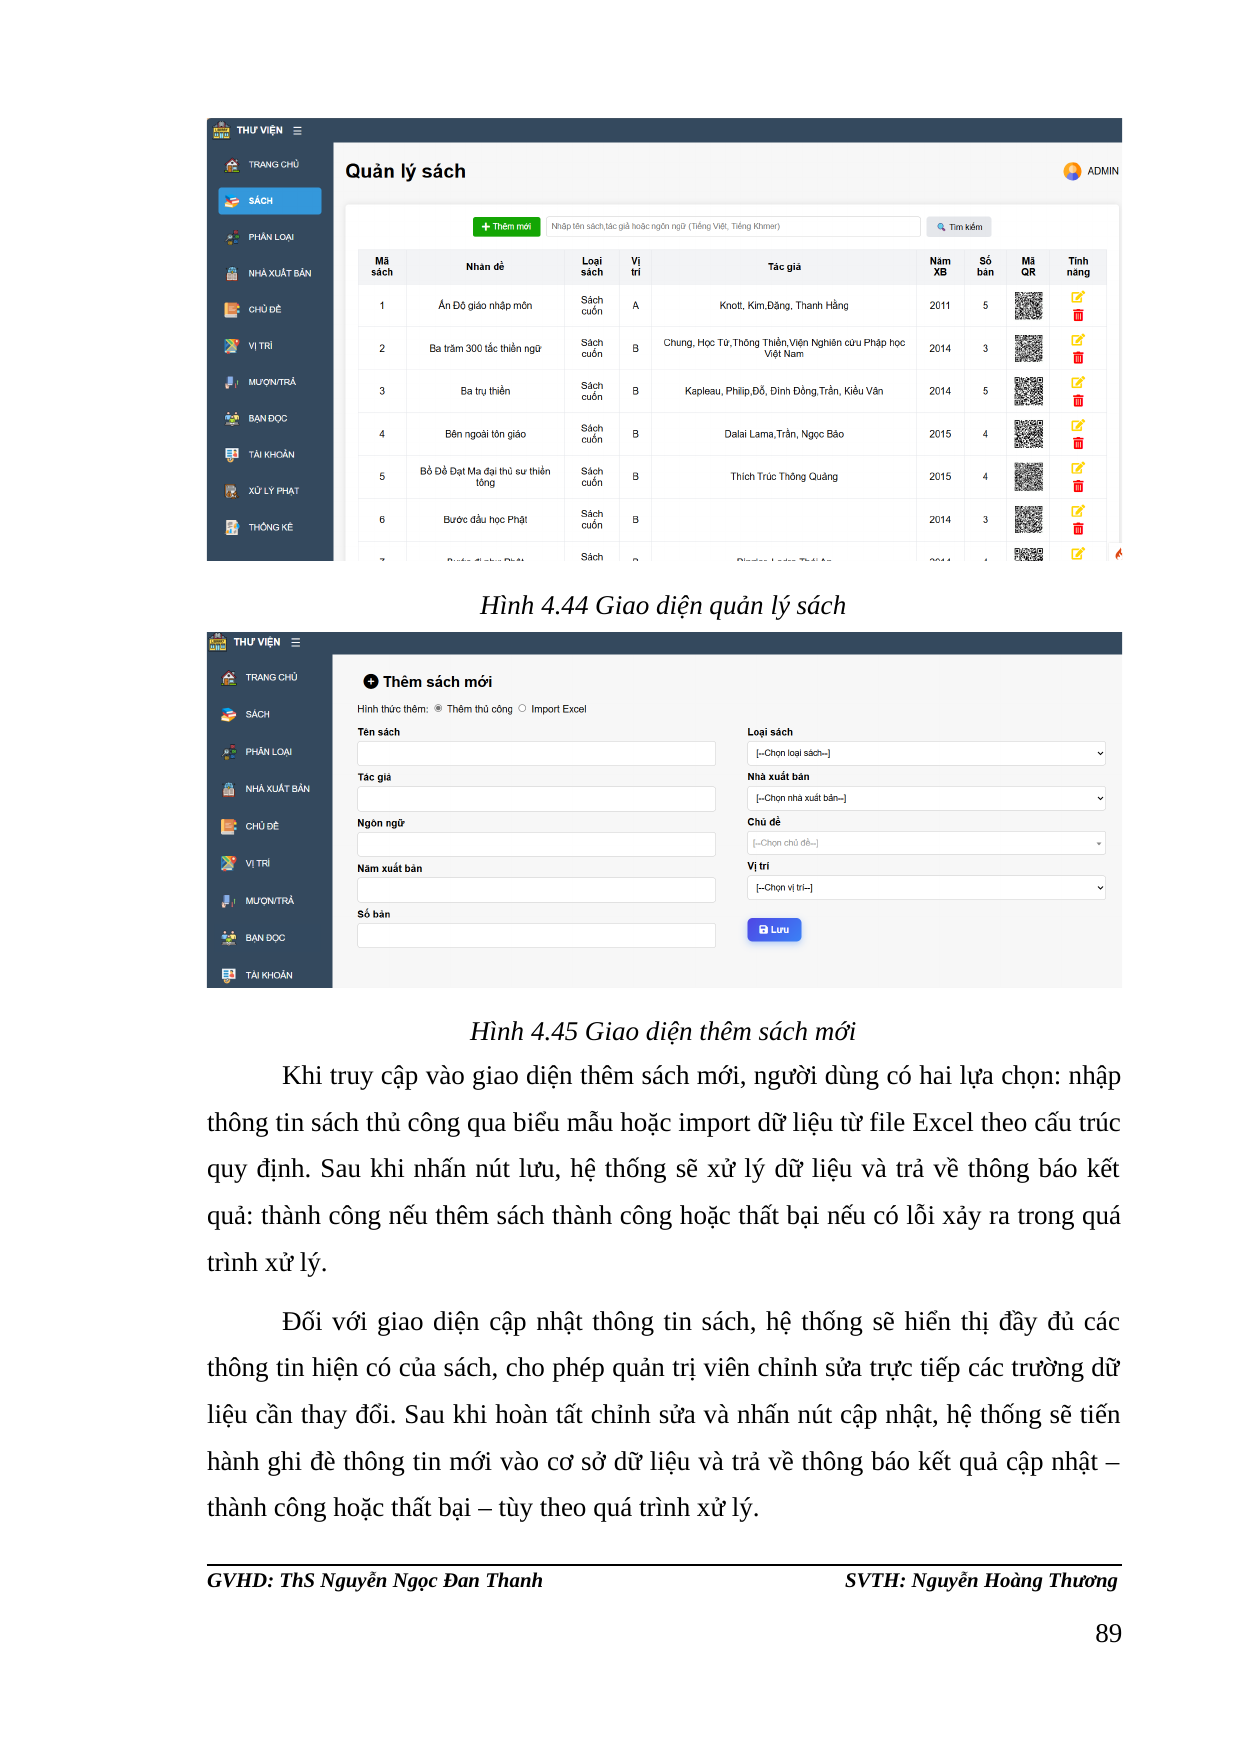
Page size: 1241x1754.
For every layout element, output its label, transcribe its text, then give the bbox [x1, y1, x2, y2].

text Đối với giao diện cập nhật thông tin sách, hệ thống sẽ hiển thị đầy đủ các thông tin hiện có của sách, cho phép quản trị viên chỉnh sửa trực tiếp các trường dữ liệu cần thay đổi. Sau khi hoàn tất chỉnh sửa và nhấn nút cập nhật, hệ thống sẽ tiến hành ghi đè thông tin mới vào cơ sở dữ liệu và trả về thông báo kết quả cập nhật – thành công hoặc thất bại – tùy theo quá trình xử lý. [207, 1305, 1122, 1523]
picture [206, 632, 1123, 988]
text Khi truy cập vào giao diện thêm sách mới, người dùng có hai lựa chọn: nhập thông tin sách thủ công qua biểu mẫu hoặc import dữ liệu từ file Excel theo cấu trúc quy định. Sau khi nhấn nút lưu, hệ thống sẽ xử lý dữ liệu và trả về thông báo kết quả: thành công nếu thêm sách thành công hoặc thất bại nếu có lỗi xảy ra trong quá trình xử lý. [207, 1059, 1122, 1277]
picture [206, 118, 1123, 561]
